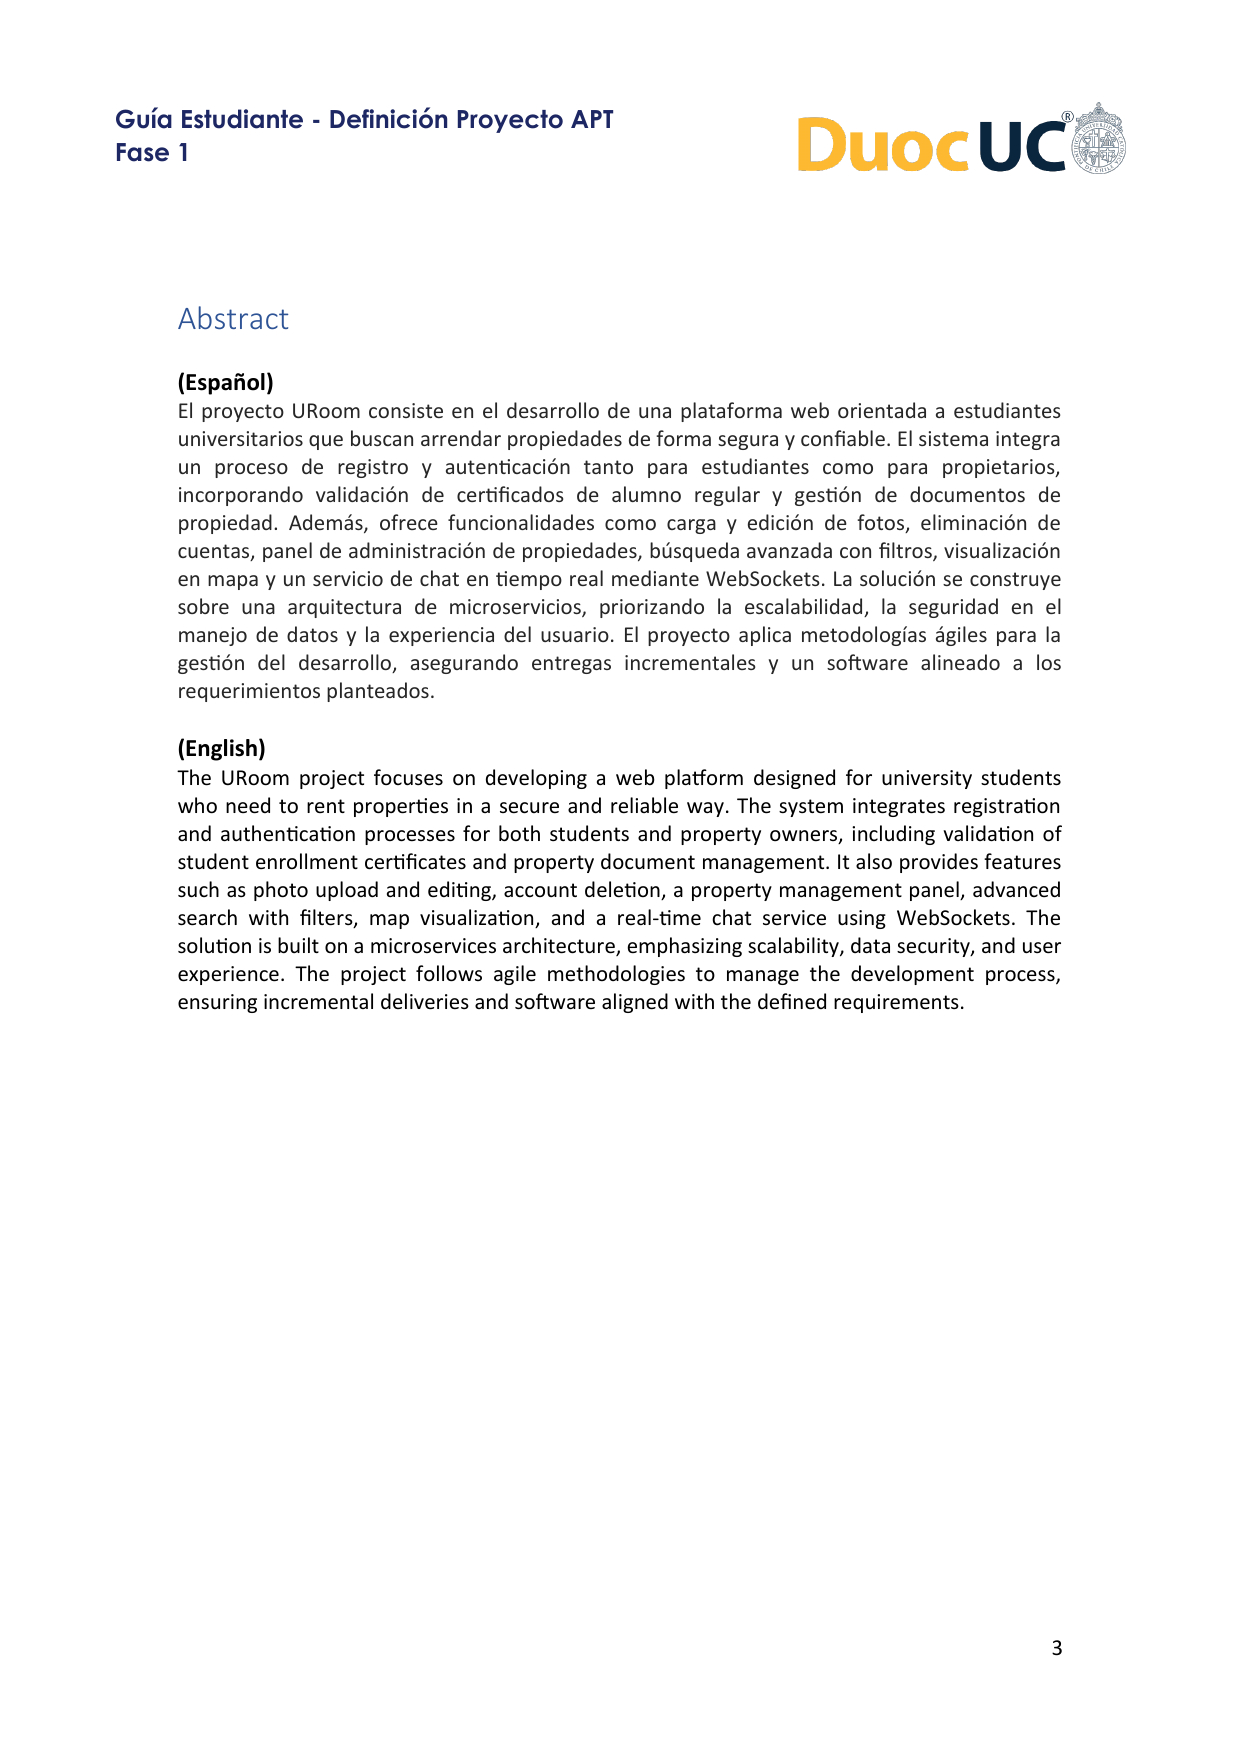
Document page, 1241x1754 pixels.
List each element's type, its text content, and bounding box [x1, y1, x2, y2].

text (English) [177, 732, 1063, 763]
text El proyecto URoom consiste en el desarrollo de una plataforma web orientada a estudiantes universitarios que buscan arrendar propiedades de forma segura y confiable. El sistema integra un proceso de registro y autenticación tanto para estudiantes como para propietarios, incorporando validación de certificados de alumno regular y gestión de documentos de propiedad. Además, ofrece funcionalidades como carga y edición de fotos, eliminación de cuentas, panel de administración de propiedades, búsqueda avanzada con filtros, visualización en mapa y un servicio de chat en tiempo real mediante WebSockets. La solución se construye sobre una arquitectura de microservicios, priorizando la escalabilidad, la seguridad en el manejo de datos y la experiencia del usuario. El proyecto aplica metodologías ágiles para la gestión del desarrollo, asegurando entregas incrementales y un software alineado a los requerimientos planteados. [177, 396, 1063, 704]
picture [798, 102, 1126, 174]
text The URoom project focuses on developing a web platform designed for university students who need to rent properties in a secure and reliable way. The system integrates registration and authentication processes for both students and property owners, including validation of student enrollment certificates and property document management. It also provides features such as photo upload and editing, account deletion, a property management panel, advanced search with filters, map visualization, and a real-time chat service using WebSockets. The solution is built on a microservices architecture, emphasizing scalability, data security, and user experience. The project follows agile methodologies to manage the development process, ensuring incremental deliveries and software aligned with the defined requirements. [177, 763, 1063, 1015]
subtitle Abstract [177, 297, 1063, 338]
text (Español) [177, 366, 1063, 396]
